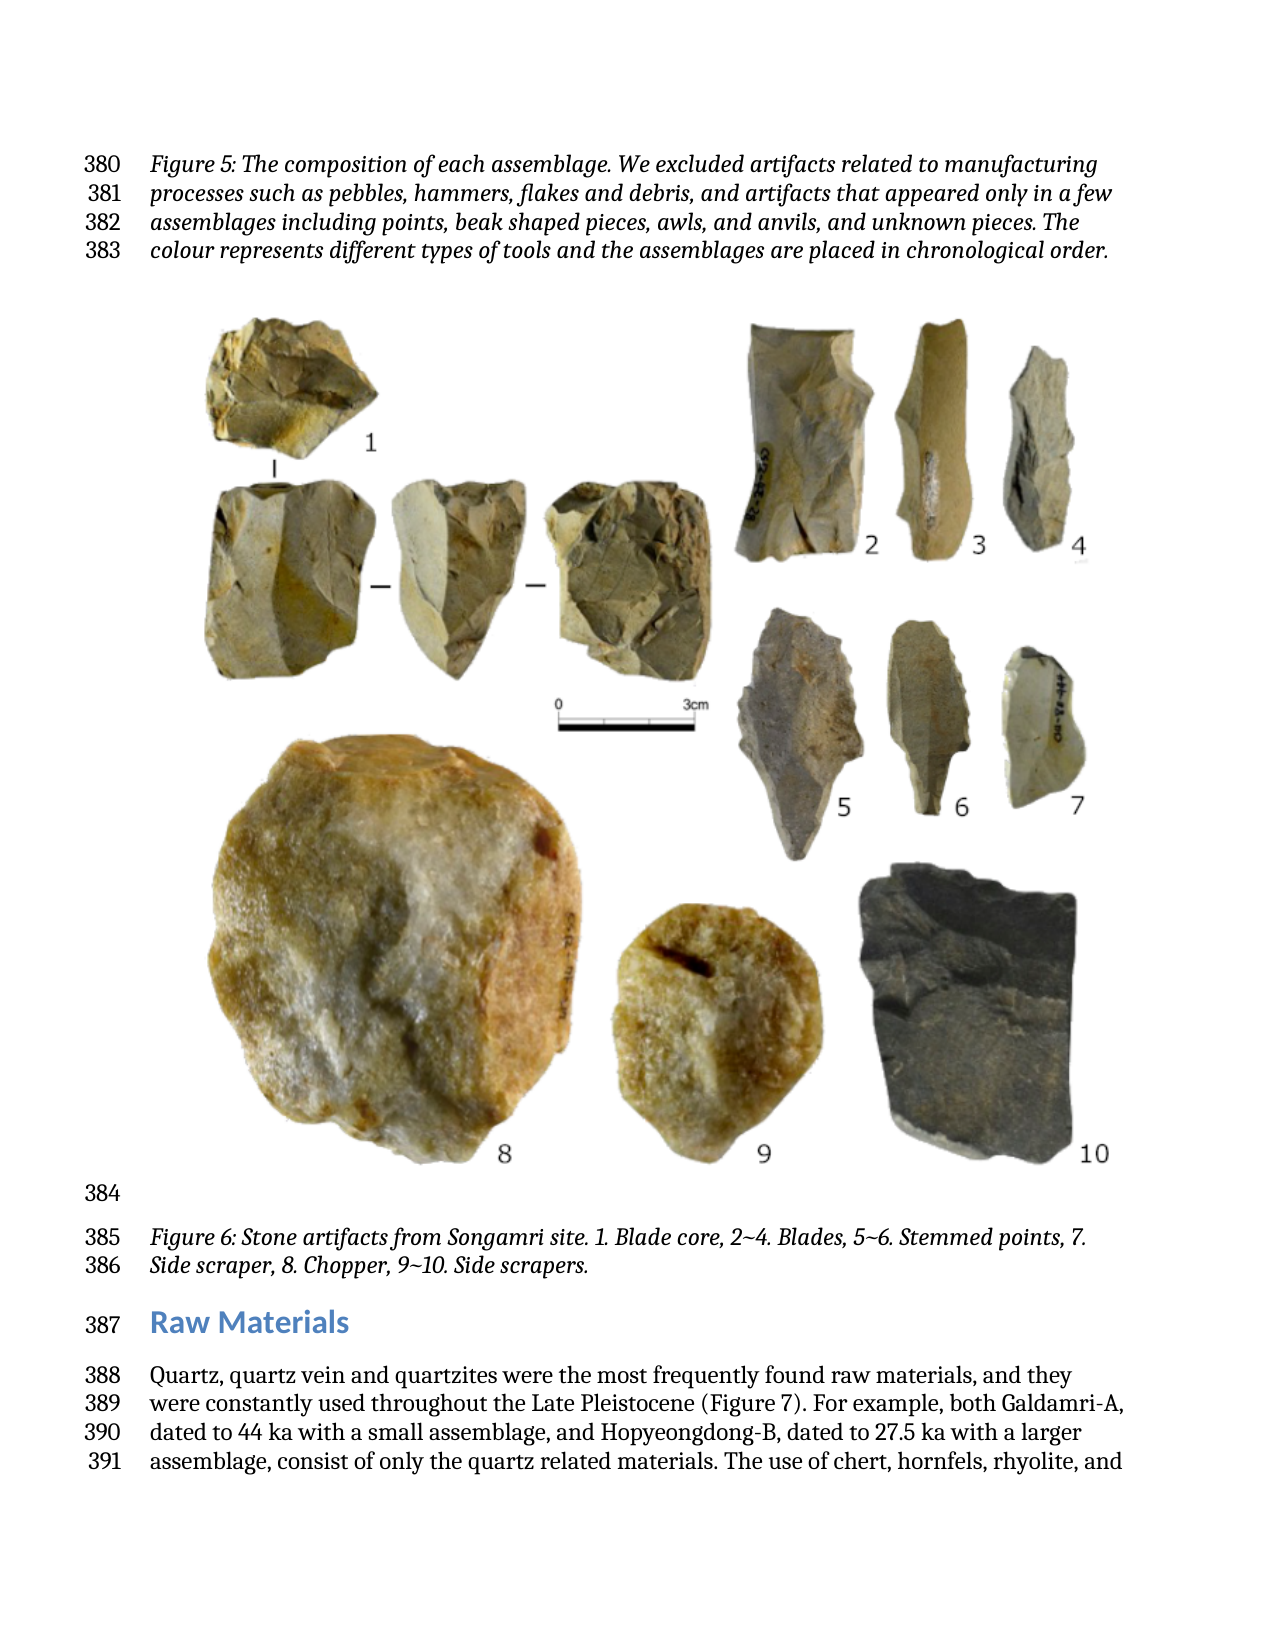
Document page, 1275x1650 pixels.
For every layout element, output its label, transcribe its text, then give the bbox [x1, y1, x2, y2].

text Figure 5: The composition of each assemblage. We excluded artifacts related to manufacturing processes such as pebbles, hammers, flakes and debris, and artifacts that appeared only in a few assemblages including points, beak shaped pieces, awls, and anvils, and unknown pieces. The colour represents different types of tools and the assemblages are placed in chronological order. [150, 150, 1125, 265]
text Figure 6: Stone artifacts from Songamri site. 1. Blade core, 2~4. Blades, 5~6. Stemmed points, 7. Side scraper, 8. Chopper, 9~10. Side scrapers. [150, 1223, 1125, 1280]
subtitle Raw Materials [150, 1301, 1125, 1342]
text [150, 1361, 1125, 1476]
picture [168, 277, 1144, 1202]
